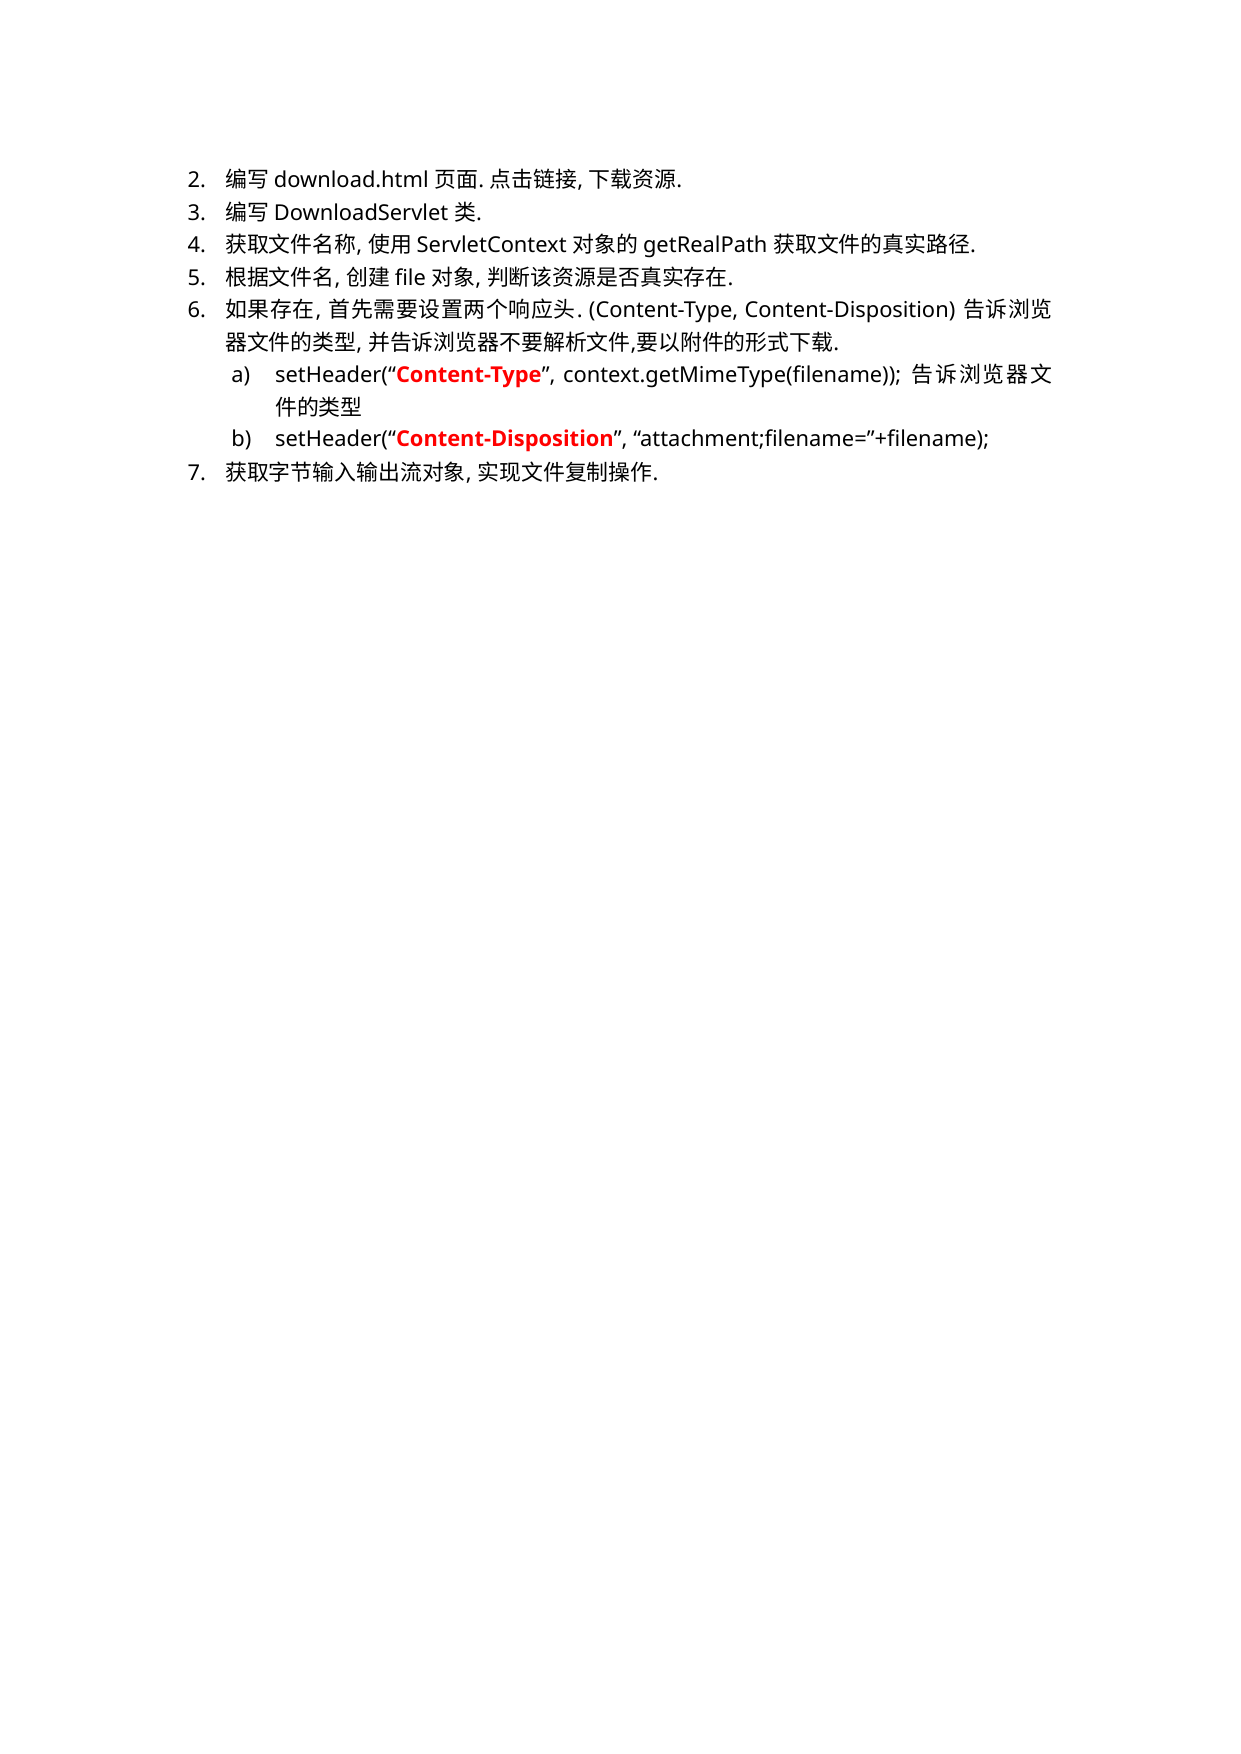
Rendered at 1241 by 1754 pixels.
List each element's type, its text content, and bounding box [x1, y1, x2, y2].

list 根据文件名, 创建 file 对象, 判断该资源是否真实存在. [187, 259, 1053, 292]
list 如果存在, 首先需要设置两个响应头. (Content-Type, Content-Disposition) 告诉浏览器文件的类型, 并告诉浏览器不要解析文件,要以附件的形式下载. [187, 292, 1053, 357]
list 获取字节输入输出流对象, 实现文件复制操作. [187, 454, 1053, 487]
list 编写 download.html 页面. 点击链接, 下载资源. [187, 162, 1053, 194]
list setHeader(“Content-Type”, context.getMimeType(filename)); 告诉浏览器文件的类型 [231, 357, 1053, 422]
list setHeader(“Content-Disposition”, “attachment;filename=”+filename); [231, 422, 1053, 454]
list 编写 DownloadServlet 类. [187, 194, 1053, 227]
list 获取文件名称, 使用 ServletContext 对象的 getRealPath 获取文件的真实路径. [187, 227, 1053, 259]
